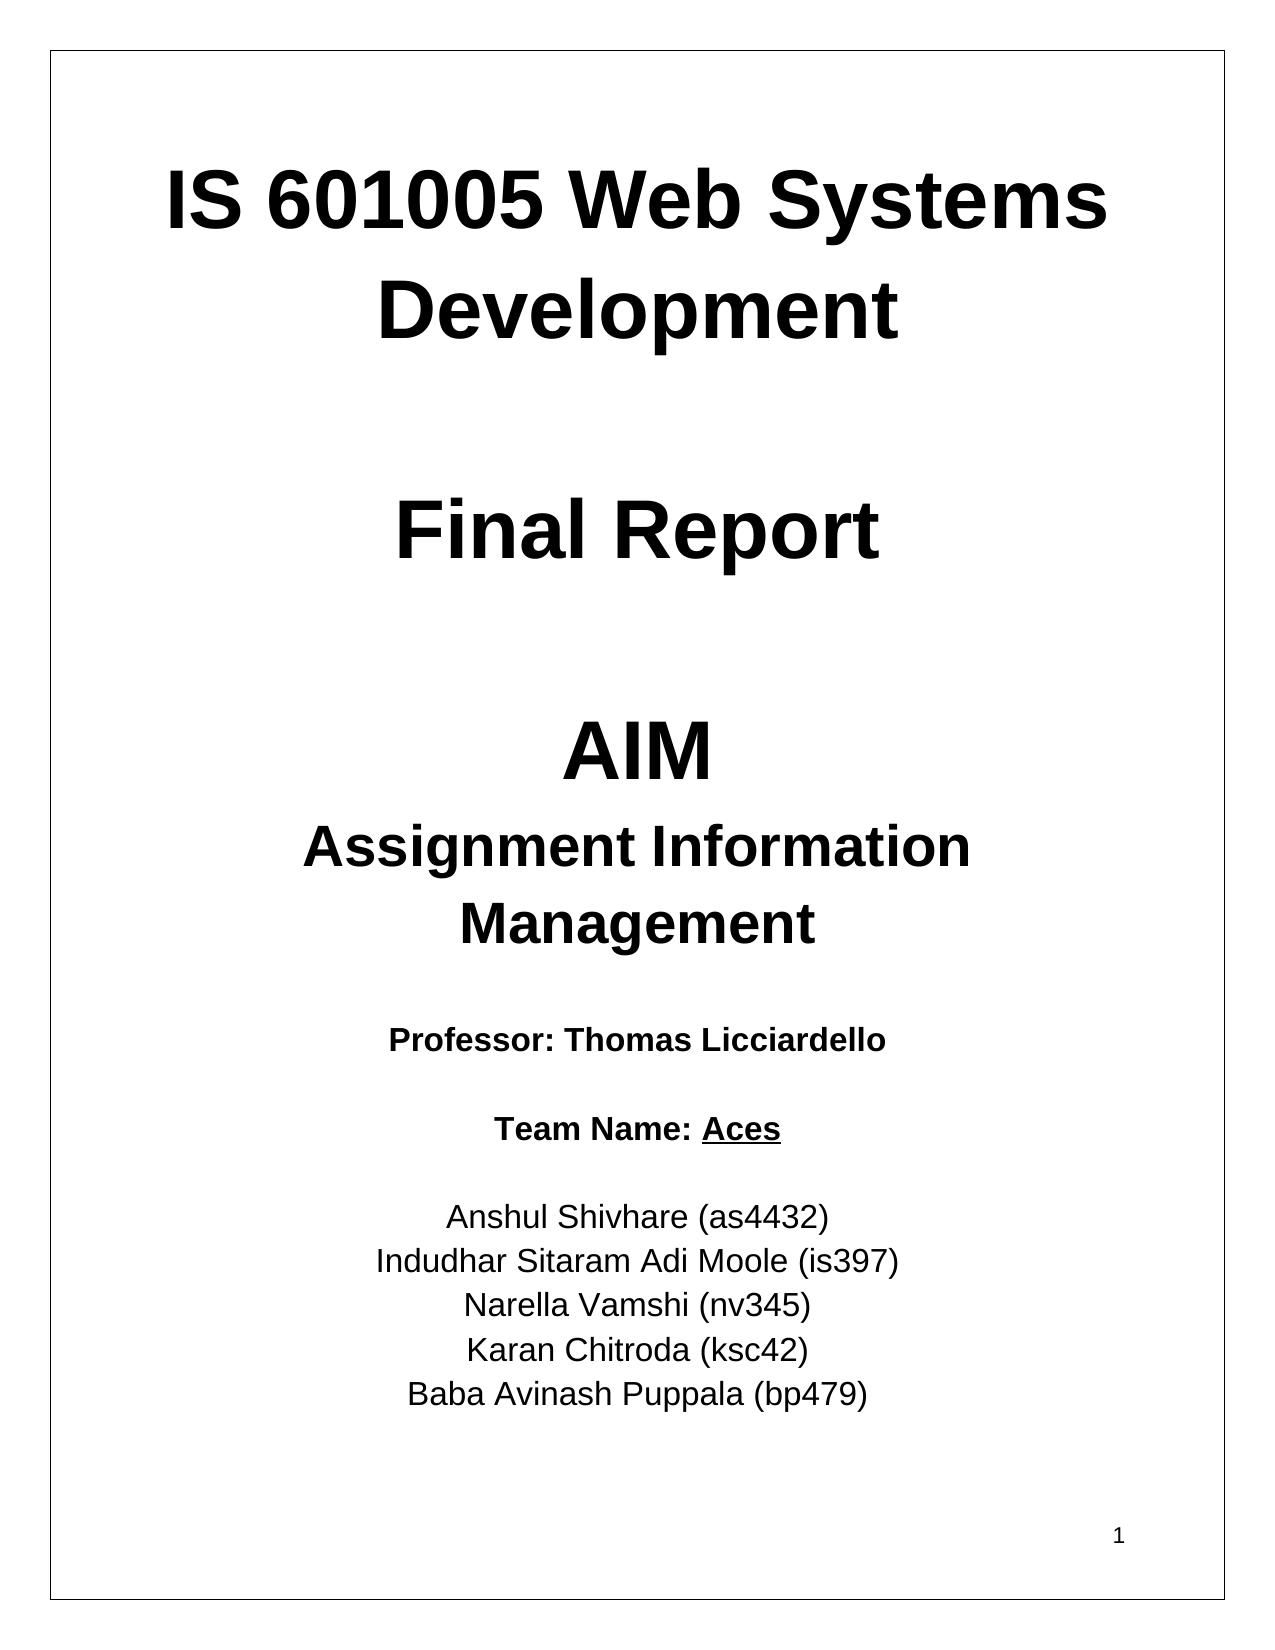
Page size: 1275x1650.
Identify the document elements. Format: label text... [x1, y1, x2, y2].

text Final Report [150, 481, 1125, 576]
text Narella Vamshi (nv345) [150, 1286, 1125, 1324]
text Indudhar Sitaram Adi Moole (is397) [150, 1241, 1125, 1280]
text Karan Chitroda (ksc42) [150, 1330, 1125, 1368]
text IS 601005 Web Systems Development [150, 150, 1125, 356]
text Professor: Thomas Licciardello [150, 1021, 1125, 1059]
text Baba Avinash Puppala (bp479) [150, 1374, 1125, 1412]
text Assignment Information Management [150, 811, 1125, 955]
text Anshul Shivhare (as4432) [150, 1197, 1125, 1236]
text AIM [150, 701, 1125, 797]
text Team Name: Aces [150, 1109, 1125, 1147]
